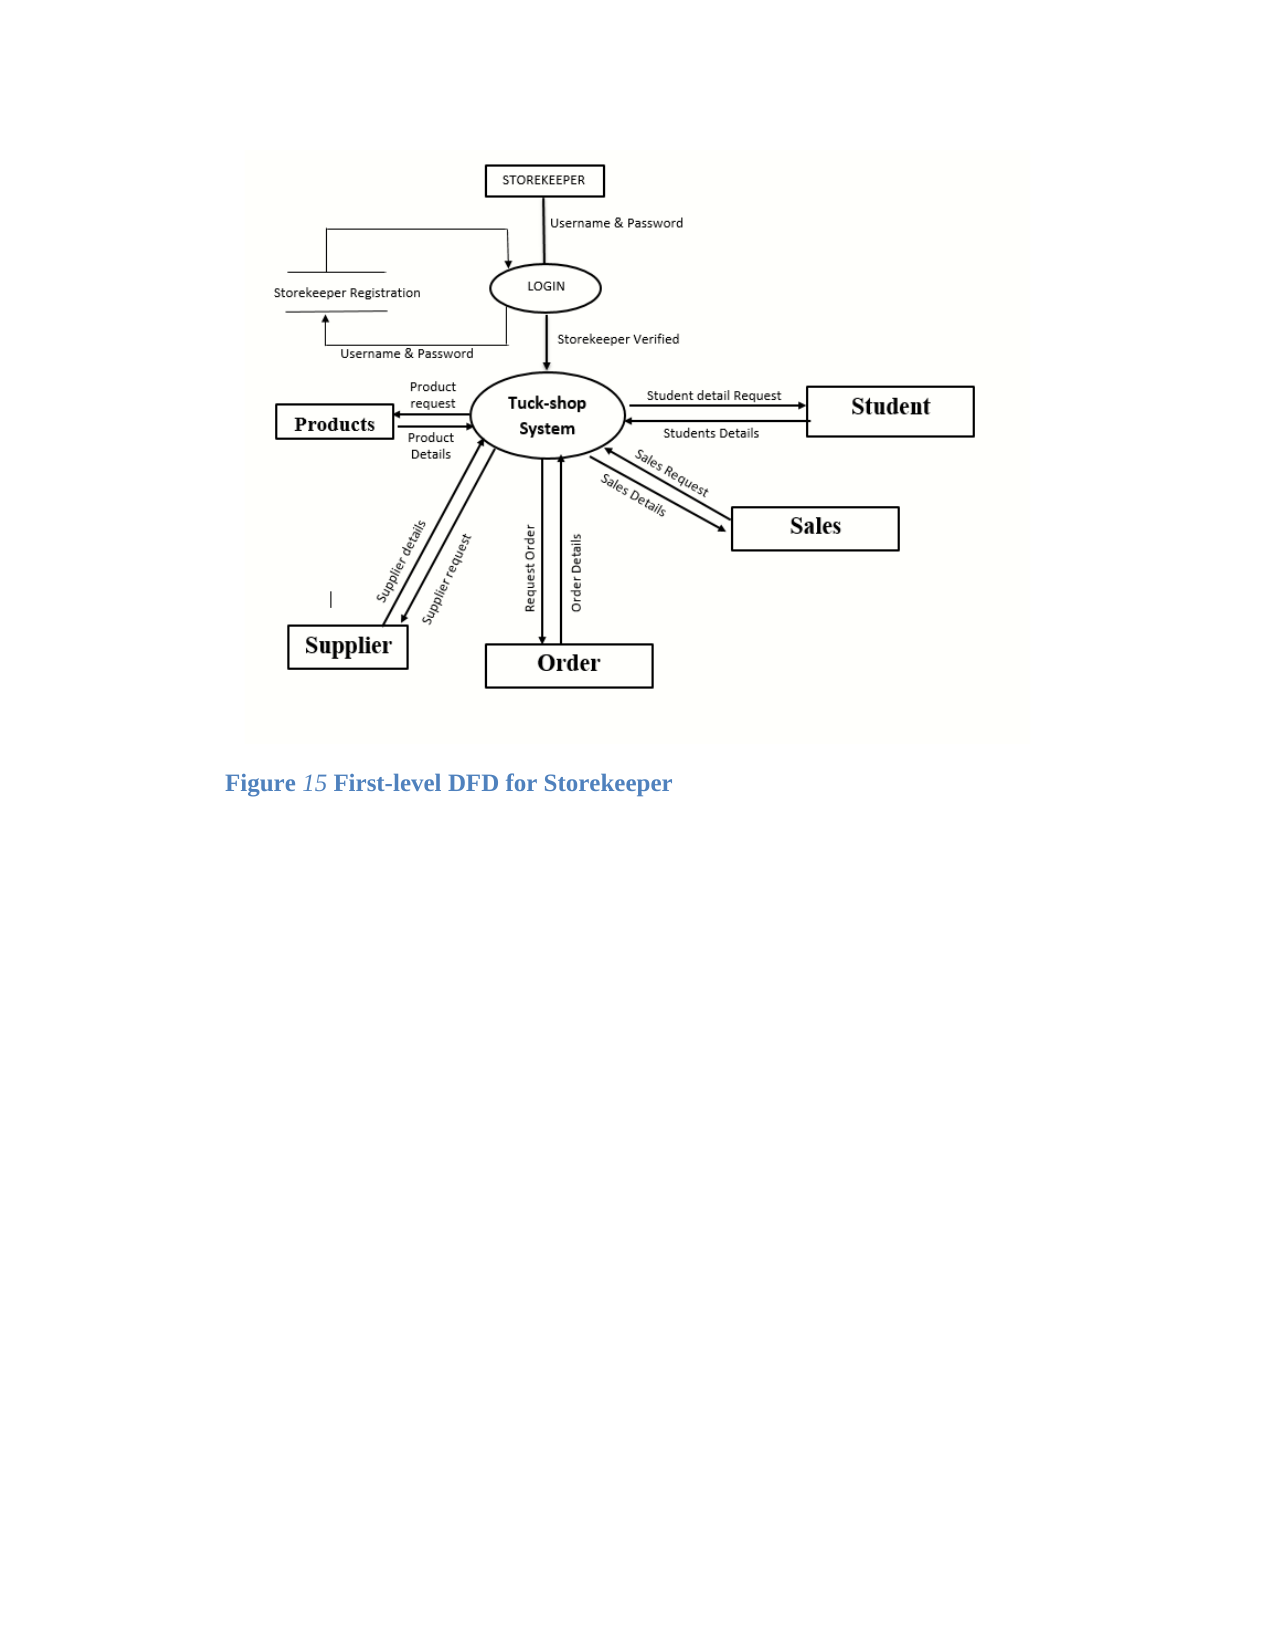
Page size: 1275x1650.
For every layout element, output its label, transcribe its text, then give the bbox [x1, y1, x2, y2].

text Figure 15 First-level DFD for Storekeeper [150, 768, 1125, 797]
picture [244, 150, 1031, 744]
